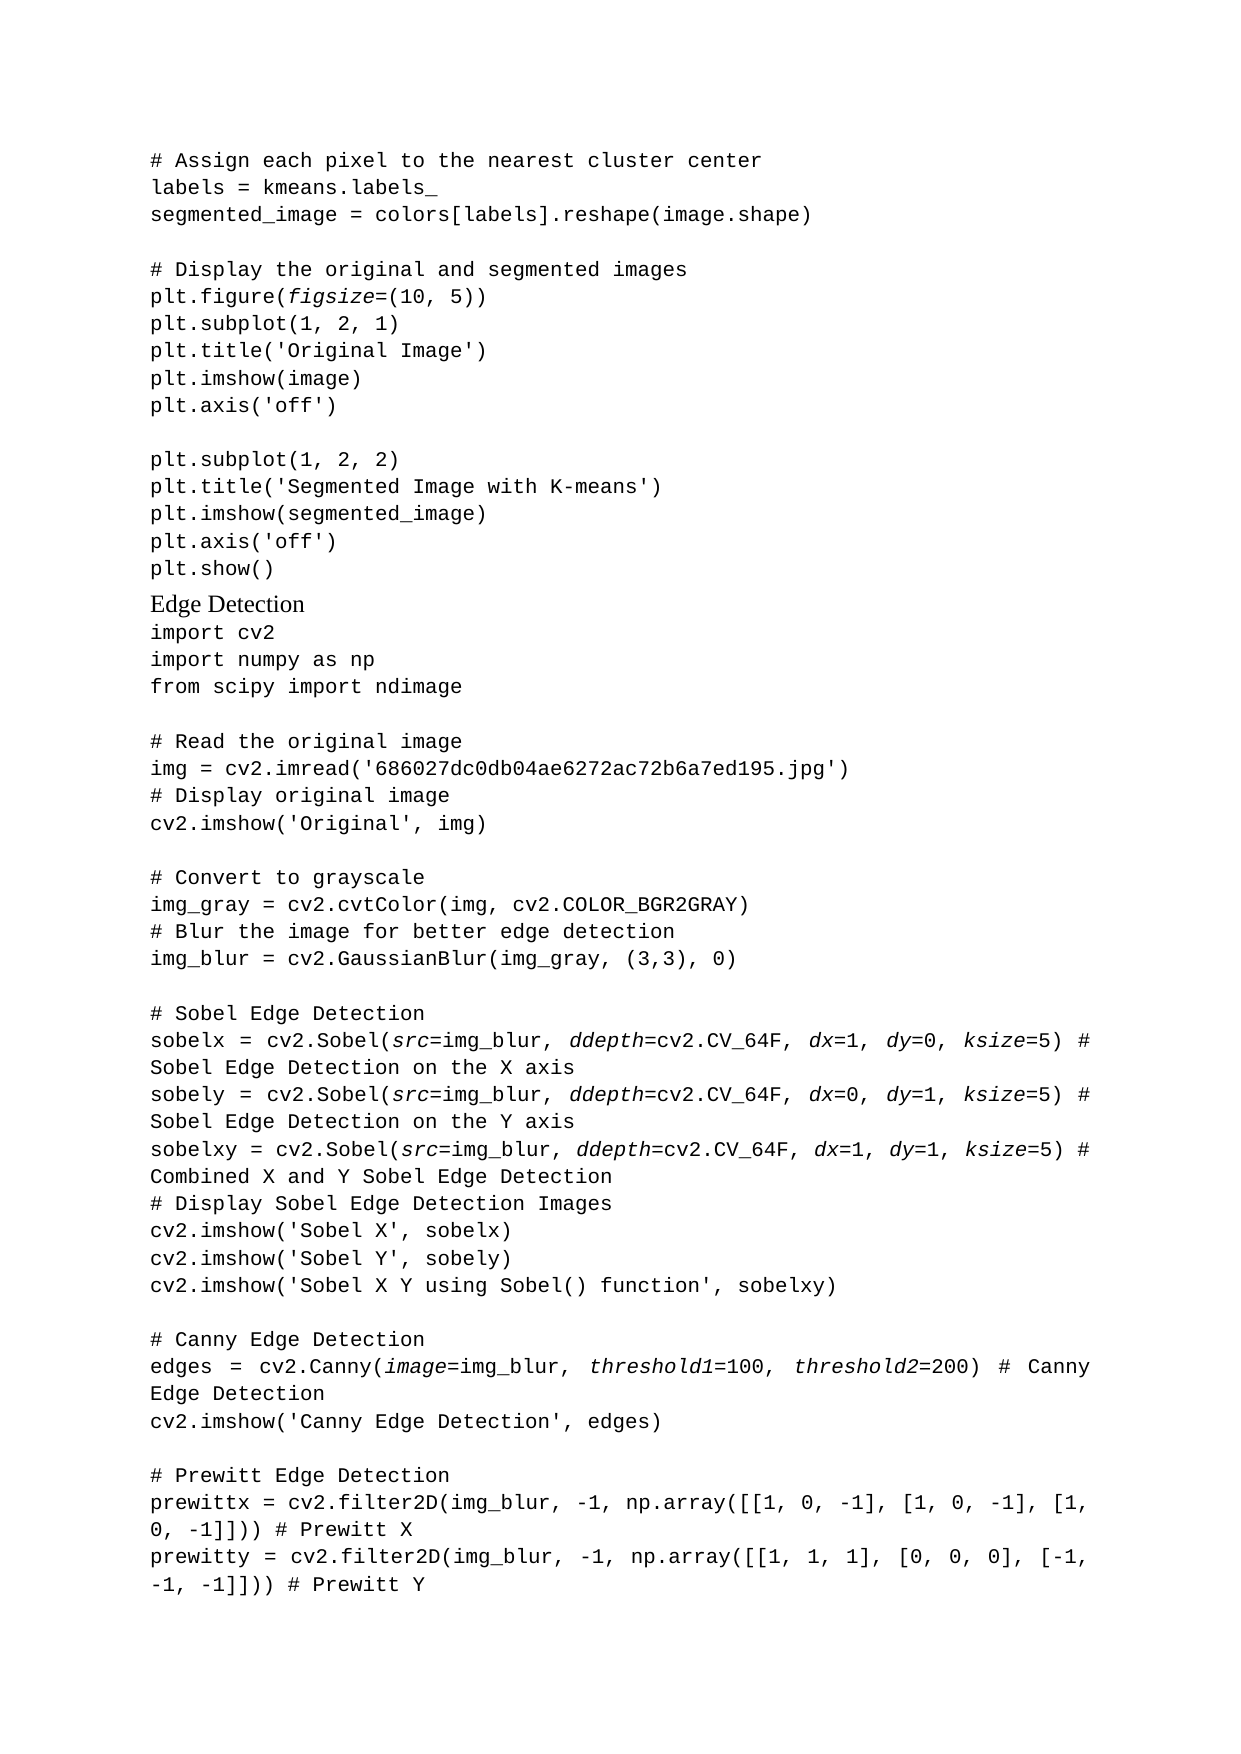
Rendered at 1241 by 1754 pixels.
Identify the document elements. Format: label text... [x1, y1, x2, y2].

text plt.figure(figsize=(10, 5)) [150, 286, 1090, 309]
text plt.imshow(image) [150, 367, 1090, 391]
text # Prewitt Edge Detection [150, 1465, 1090, 1489]
text img_gray = cv2.cvtColor(img, cv2.COLOR_BGR2GRAY) [150, 894, 1090, 918]
text img_blur = cv2.GaussianBlur(img_gray, (3,3), 0) [150, 948, 1090, 972]
text sobelxy = cv2.Sobel(src=img_blur, ddepth=cv2.CV_64F, dx=1, dy=1, ksize=5) # Combined X and Y Sobel Edge Detection [150, 1139, 1090, 1189]
text prewitty = cv2.filter2D(img_blur, -1, np.array([[1, 1, 1], [0, 0, 0], [-1, -1, -1]])) # Prewitt Y [150, 1547, 1090, 1597]
text import cv2 [150, 622, 1090, 646]
text labels = kmeans.labels_ [150, 177, 1090, 201]
text cv2.imshow('Canny Edge Detection', edges) [150, 1411, 1090, 1434]
text cv2.imshow('Original', img) [150, 812, 1090, 836]
text cv2.imshow('Sobel Y', sobely) [150, 1247, 1090, 1271]
text from scipy import ndimage [150, 677, 1090, 700]
text prewittx = cv2.filter2D(img_blur, -1, np.array([[1, 0, -1], [1, 0, -1], [1, 0, -1]])) # Prewitt X [150, 1492, 1090, 1543]
text # Read the original image [150, 731, 1090, 754]
subtitle Edge Detection [150, 589, 1090, 618]
text plt.subplot(1, 2, 1) [150, 313, 1090, 337]
text plt.axis('off') [150, 395, 1090, 418]
text edges = cv2.Canny(image=img_blur, threshold1=100, threshold2=200) # Canny Edge Detection [150, 1356, 1090, 1407]
text plt.imshow(segmented_image) [150, 503, 1090, 527]
text plt.title('Segmented Image with K-means') [150, 476, 1090, 500]
text cv2.imshow('Sobel X Y using Sobel() function', sobelxy) [150, 1275, 1090, 1298]
text # Sobel Edge Detection [150, 1003, 1090, 1026]
text sobely = cv2.Sobel(src=img_blur, ddepth=cv2.CV_64F, dx=0, dy=1, ksize=5) # Sobel Edge Detection on the Y axis [150, 1084, 1090, 1135]
text plt.axis('off') [150, 531, 1090, 554]
text # Display Sobel Edge Detection Images [150, 1193, 1090, 1217]
text # Display the original and segmented images [150, 259, 1090, 282]
text # Blur the image for better edge detection [150, 921, 1090, 945]
text sobelx = cv2.Sobel(src=img_blur, ddepth=cv2.CV_64F, dx=1, dy=0, ksize=5) # Sobel Edge Detection on the X axis [150, 1030, 1090, 1081]
text plt.subplot(1, 2, 2) [150, 449, 1090, 473]
text plt.show() [150, 558, 1090, 581]
text img = cv2.imread('686027dc0db04ae6272ac72b6a7ed195.jpg') [150, 758, 1090, 782]
text # Assign each pixel to the nearest cluster center [150, 150, 1090, 174]
text # Convert to grayscale [150, 867, 1090, 891]
text # Canny Edge Detection [150, 1329, 1090, 1353]
text cv2.imshow('Sobel X', sobelx) [150, 1220, 1090, 1244]
text import numpy as np [150, 649, 1090, 673]
text # Display original image [150, 785, 1090, 809]
text segmented_image = colors[labels].reshape(image.shape) [150, 204, 1090, 228]
text plt.title('Original Image') [150, 340, 1090, 364]
